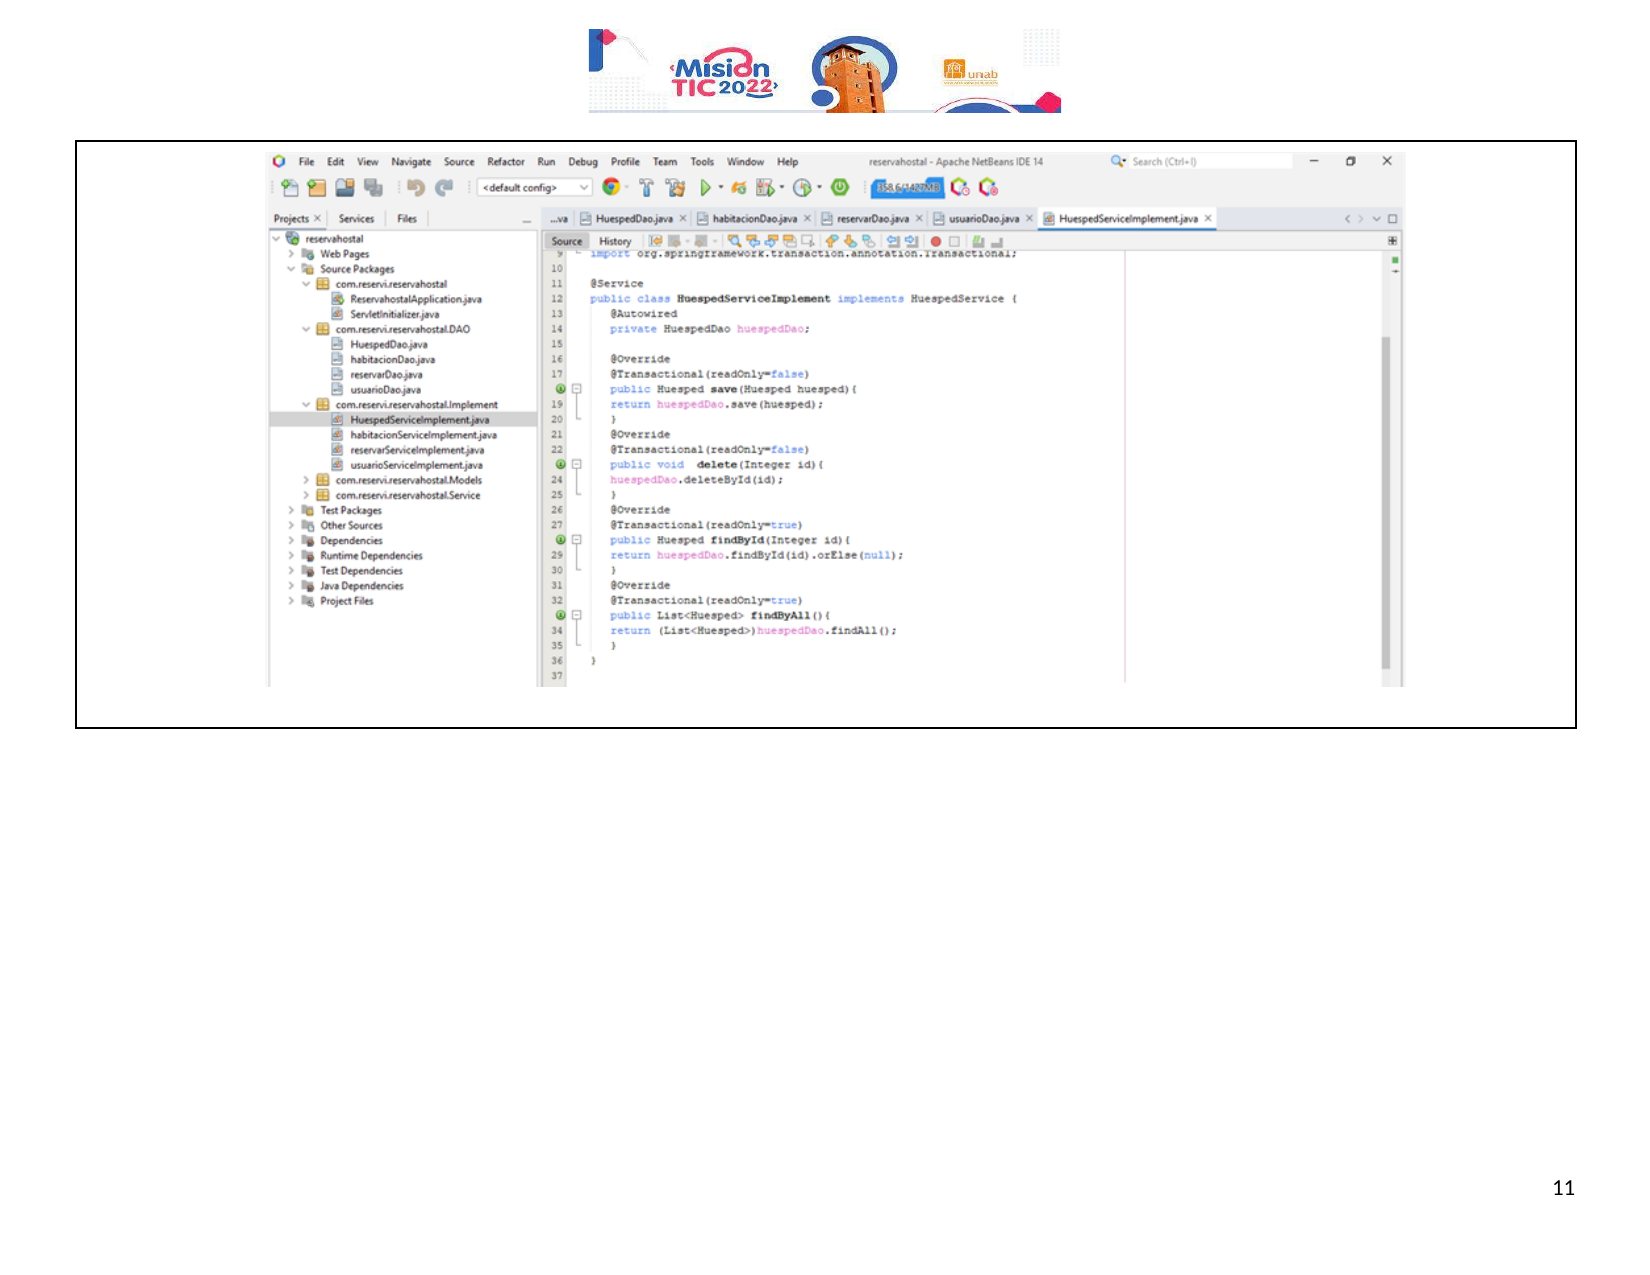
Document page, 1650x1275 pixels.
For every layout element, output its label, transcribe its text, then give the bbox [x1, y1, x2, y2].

picture [246, 152, 1406, 687]
table_cell Implement: Models: Services: [77, 142, 1575, 727]
picture [588, 29, 1062, 113]
